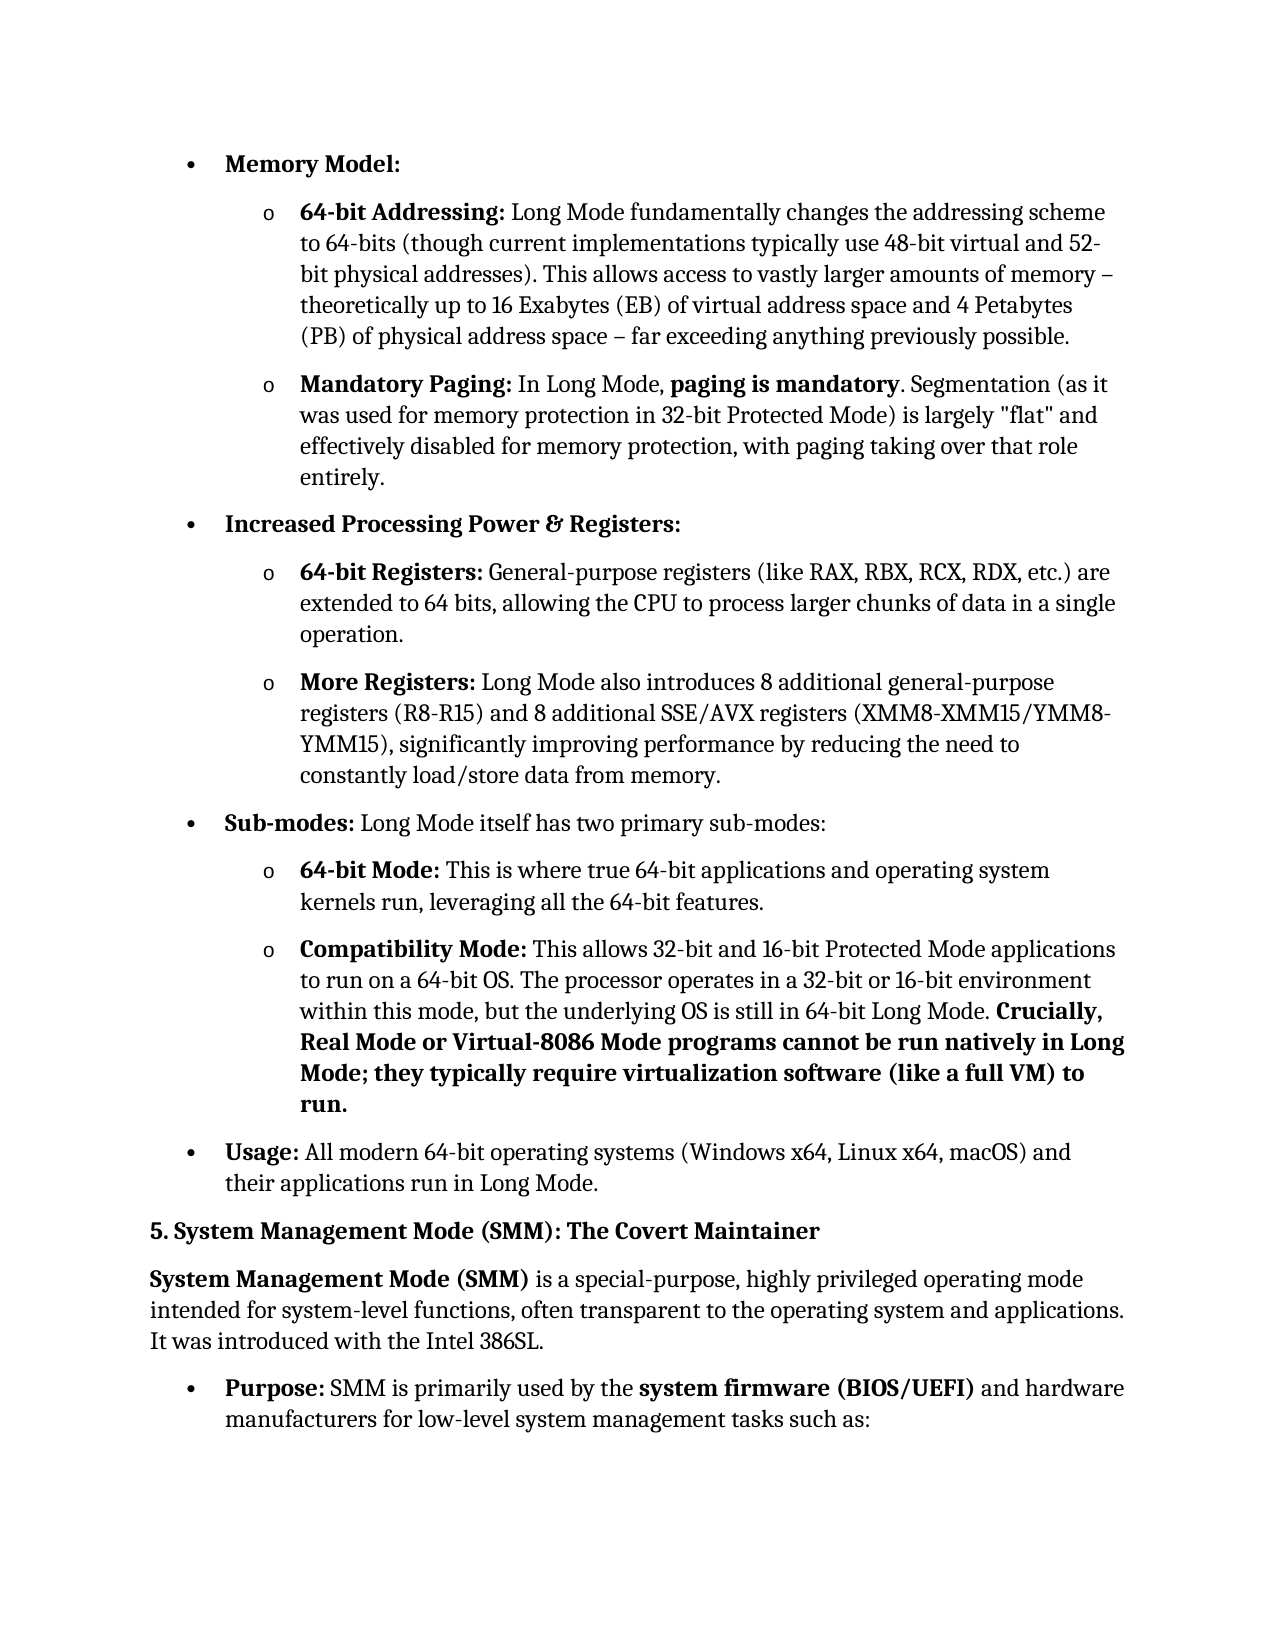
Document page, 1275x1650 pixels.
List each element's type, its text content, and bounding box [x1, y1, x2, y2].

text 5. System Management Mode (SMM): The Covert Maintainer [150, 1217, 1125, 1246]
list More Registers: Long Mode also introduces 8 additional general-purpose registers (R8-R15) and 8 additional SSE/AVX registers (XMM8-XMM15/YMM8-YMM15), significantly improving performance by reducing the need to constantly load/store data from memory. [262, 668, 1125, 790]
list Memory Model: [187, 150, 1125, 179]
list Purpose: SMM is primarily used by the system firmware (BIOS/UEFI) and hardware manufacturers for low-level system management tasks such as: [187, 1374, 1125, 1434]
list 64-bit Registers: General-purpose registers (like RAX, RBX, RCX, RDX, etc.) are extended to 64 bits, allowing the CPU to process larger chunks of data in a single operation. [262, 558, 1125, 649]
list Increased Processing Power & Registers: [187, 510, 1125, 539]
list Usage: All modern 64-bit operating systems (Windows x64, Linux x64, macOS) and their applications run in Long Mode. [187, 1138, 1125, 1198]
text System Management Mode (SMM) is a special-purpose, highly privileged operating mode intended for system-level functions, often transparent to the operating system and applications. It was introduced with the Intel 386SL. [150, 1264, 1125, 1355]
list 64-bit Addressing: Long Mode fundamentally changes the addressing scheme to 64-bits (though current implementations typically use 48-bit virtual and 52-bit physical addresses). This allows access to vastly larger amounts of memory – theoretically up to 16 Exabytes (EB) of virtual address space and 4 Petabytes (PB) of physical address space – far exceeding anything previously possible. [262, 198, 1125, 351]
list Mandatory Paging: In Long Mode, paging is mandatory. Segmentation (as it was used for memory protection in 32-bit Protected Mode) is largely "flat" and effectively disabled for memory protection, with paging taking over that role entirely. [262, 369, 1125, 491]
list Sub-modes: Long Mode itself has two primary sub-modes: [187, 809, 1125, 837]
list Compatibility Mode: This allows 32-bit and 16-bit Protected Mode applications to run on a 64-bit OS. The processor operates in a 32-bit or 16-bit environment within this mode, but the underlying OS is still in 64-bit Long Mode. Crucially, Real Mode or Virtual-8086 Mode programs cannot be run natively in Long Mode; they typically require virtualization software (like a full VM) to run. [262, 935, 1125, 1119]
list 64-bit Mode: This is where true 64-bit applications and operating system kernels run, leveraging all the 64-bit features. [262, 856, 1125, 916]
